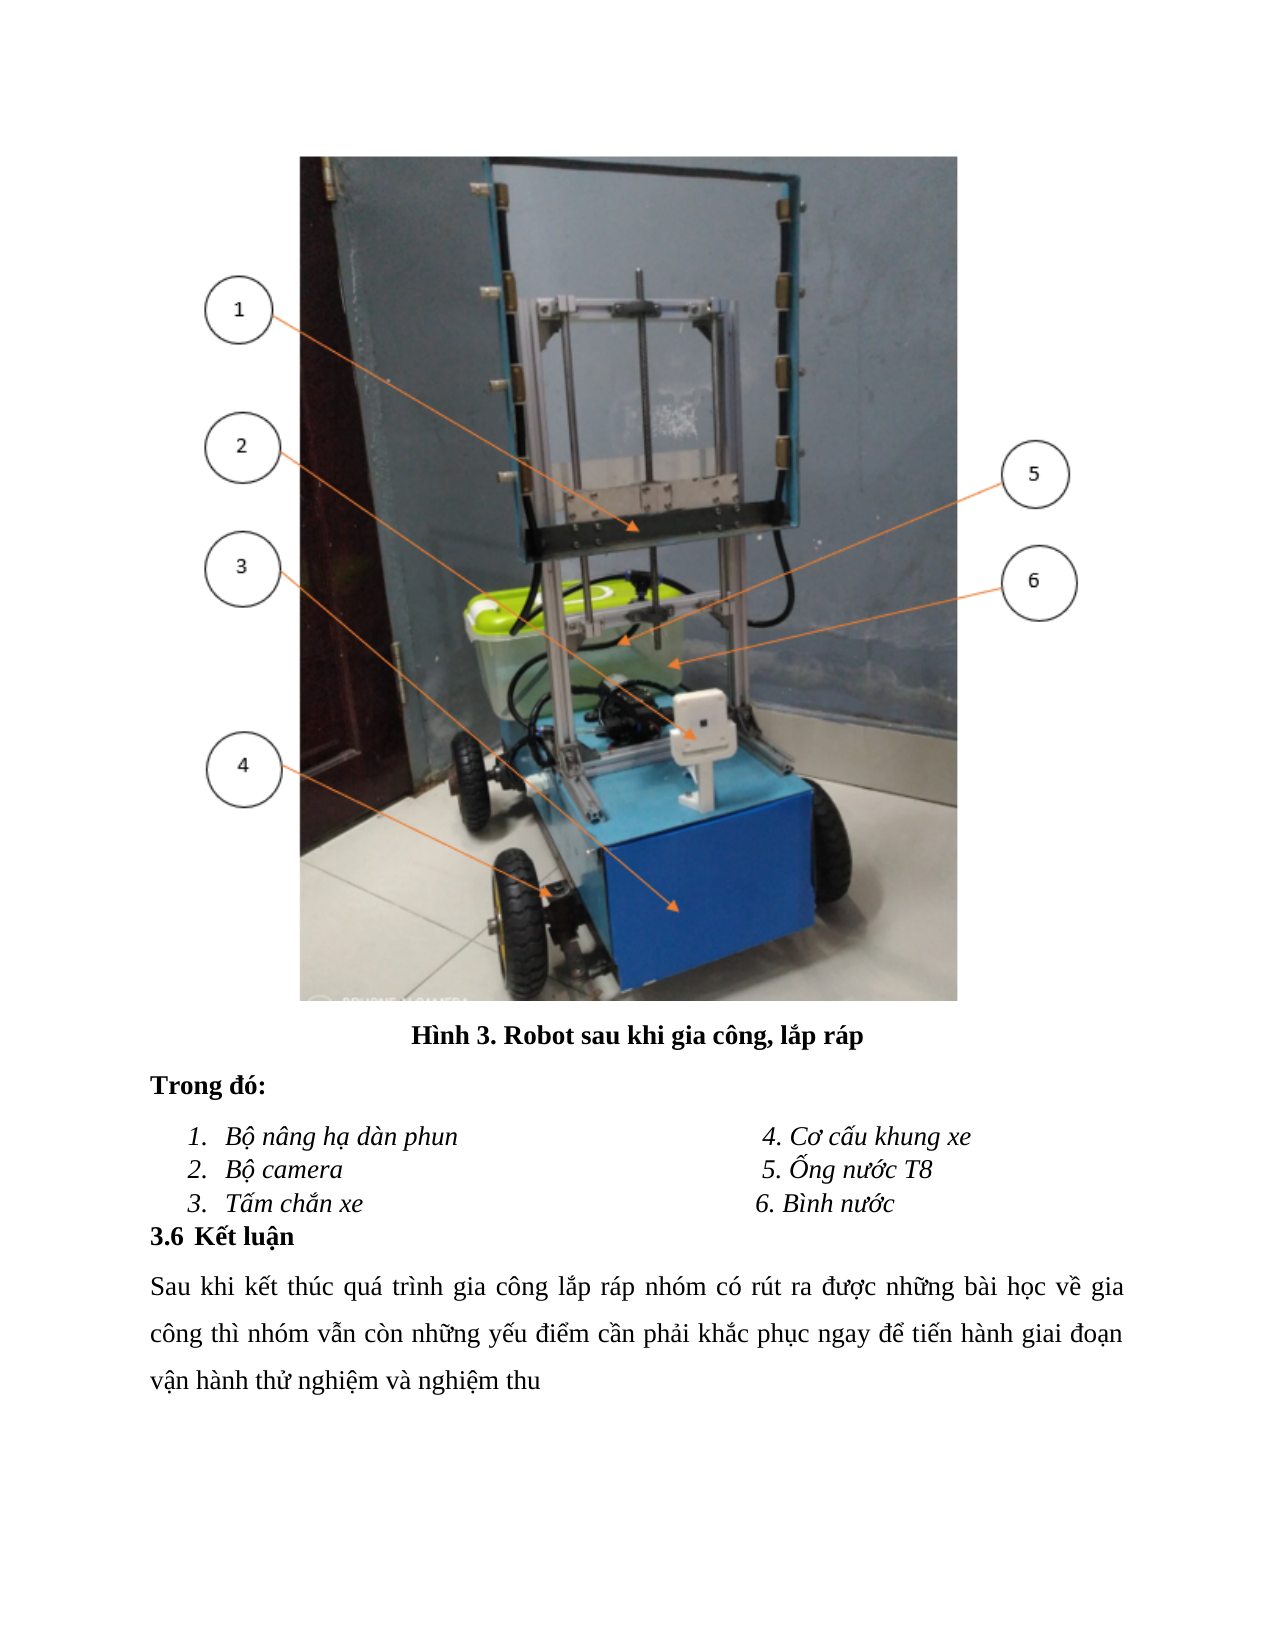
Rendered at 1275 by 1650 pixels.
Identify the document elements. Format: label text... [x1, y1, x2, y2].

text Trong đó: [150, 1069, 1125, 1101]
list Kết luận [150, 1220, 1125, 1251]
list Bộ nâng hạ dàn phun 4. Cơ cấu khung xe [187, 1119, 1125, 1151]
text Sau khi kết thúc quá trình gia công lắp ráp nhóm có rút ra được những bài học về gia công thì nhóm vẫn còn những yếu điểm cần phải khắc phục ngay để tiến hành giai đoạn vận hành thử nghiệm và nghiệm thu [150, 1270, 1125, 1395]
picture [175, 150, 1100, 1001]
list Bộ camera 5. Ống nước T8 [187, 1153, 1125, 1184]
text Hình 3. Robot sau khi gia công, lắp ráp [150, 1019, 1125, 1050]
list Tấm chắn xe 6. Bình nước [187, 1187, 1125, 1218]
